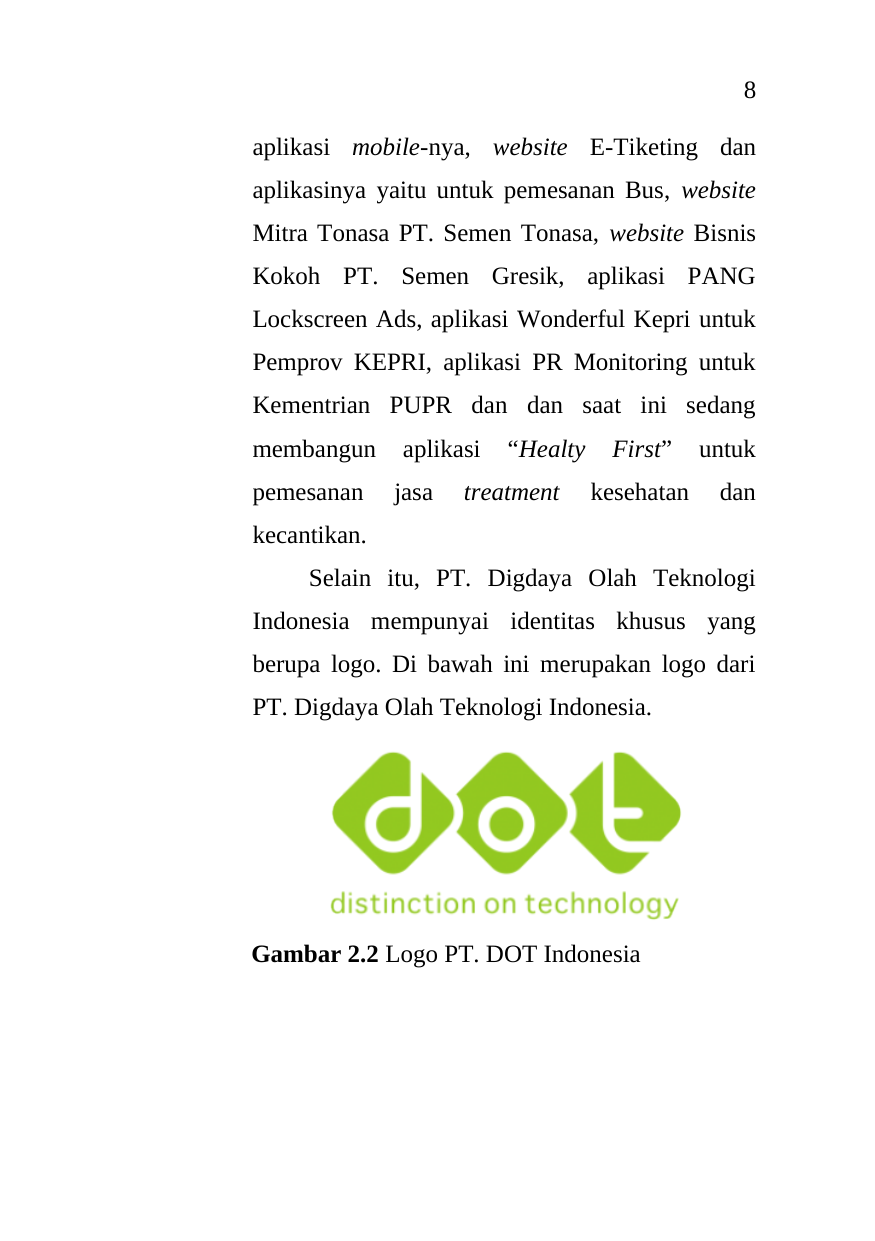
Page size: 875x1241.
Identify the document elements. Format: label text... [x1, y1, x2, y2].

picture [323, 735, 685, 925]
list Gambar 2.2 Logo PT. DOT Indonesia [251, 939, 756, 968]
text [252, 132, 756, 549]
text Selain itu, PT. Digdaya Olah Teknologi Indonesia mempunyai identitas khusus yang berupa logo. Di bawah ini merupakan logo dari PT. Digdaya Olah Teknologi Indonesia. [252, 563, 756, 721]
